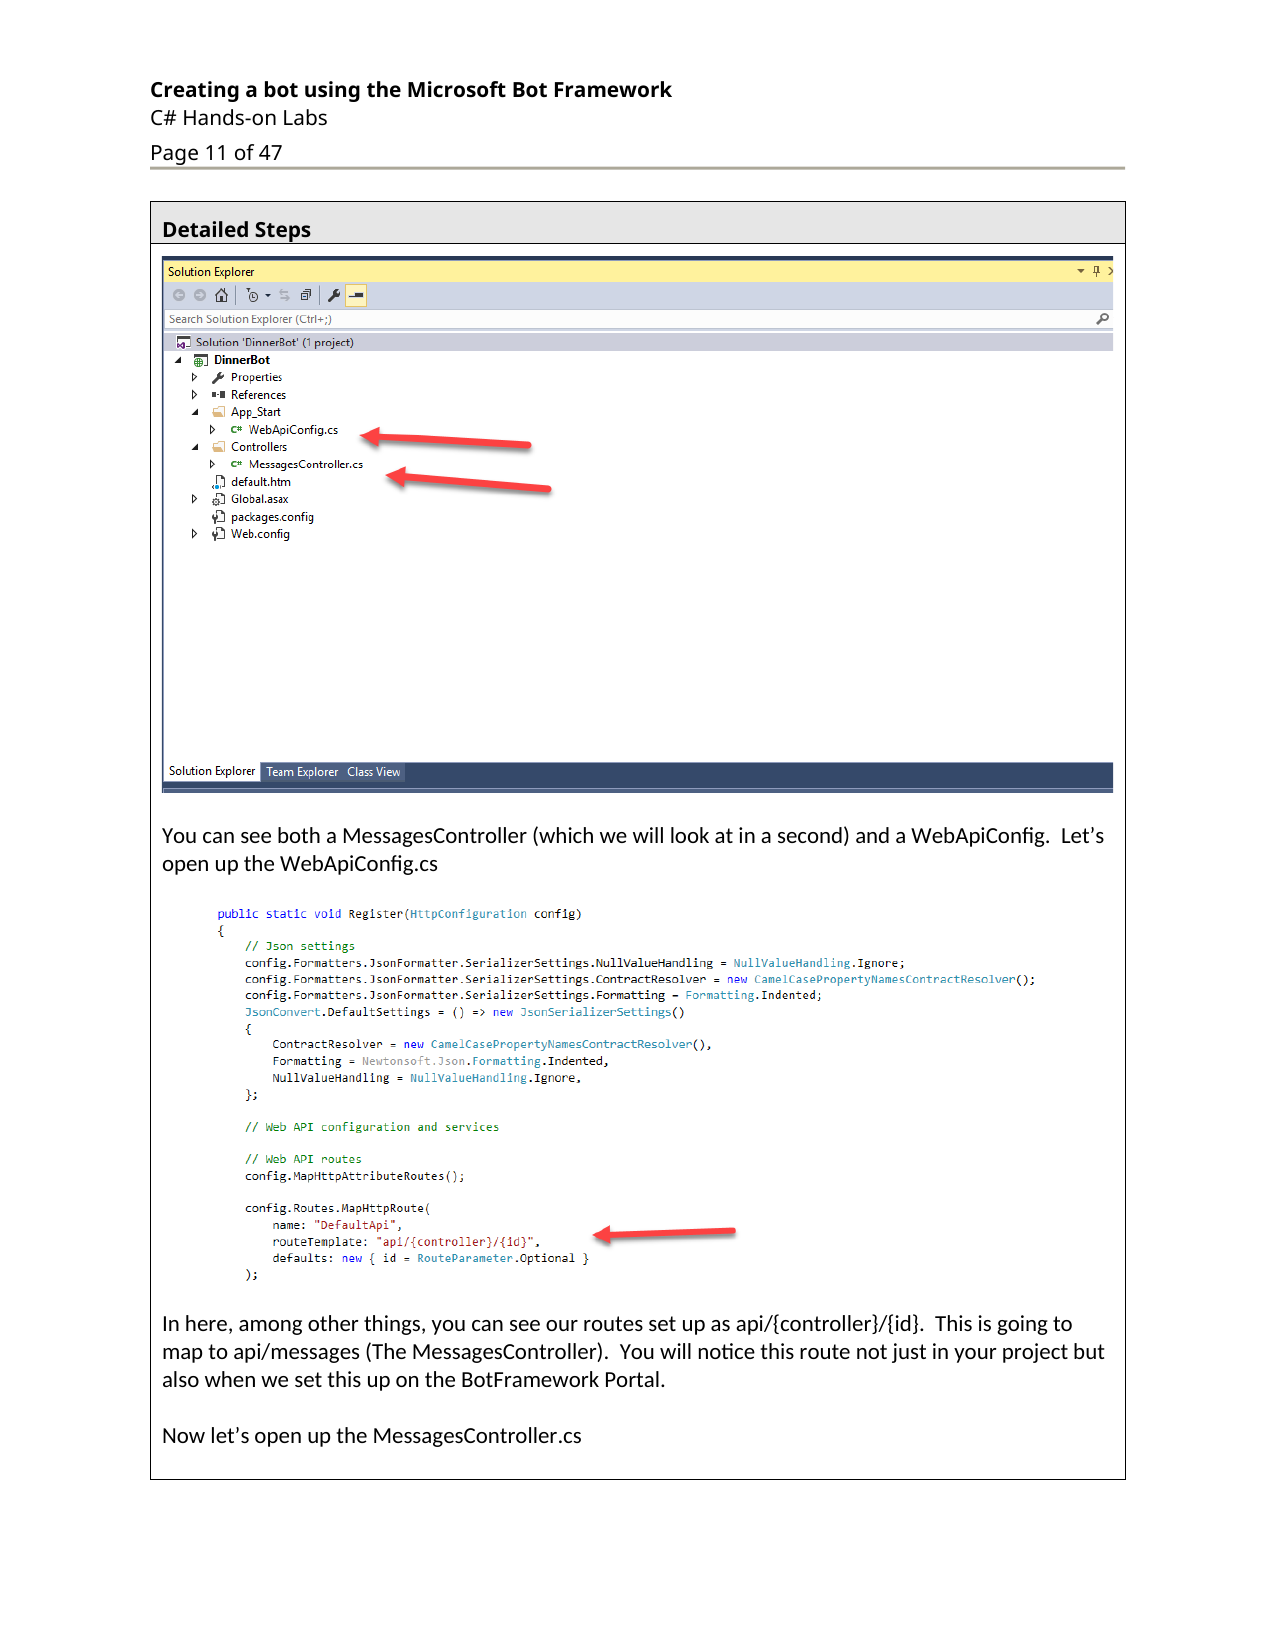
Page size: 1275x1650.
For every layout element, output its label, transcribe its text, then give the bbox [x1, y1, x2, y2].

table_header Detailed Steps [151, 202, 1125, 243]
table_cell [151, 244, 1125, 1479]
picture [161, 256, 1114, 793]
picture [161, 905, 1114, 1282]
